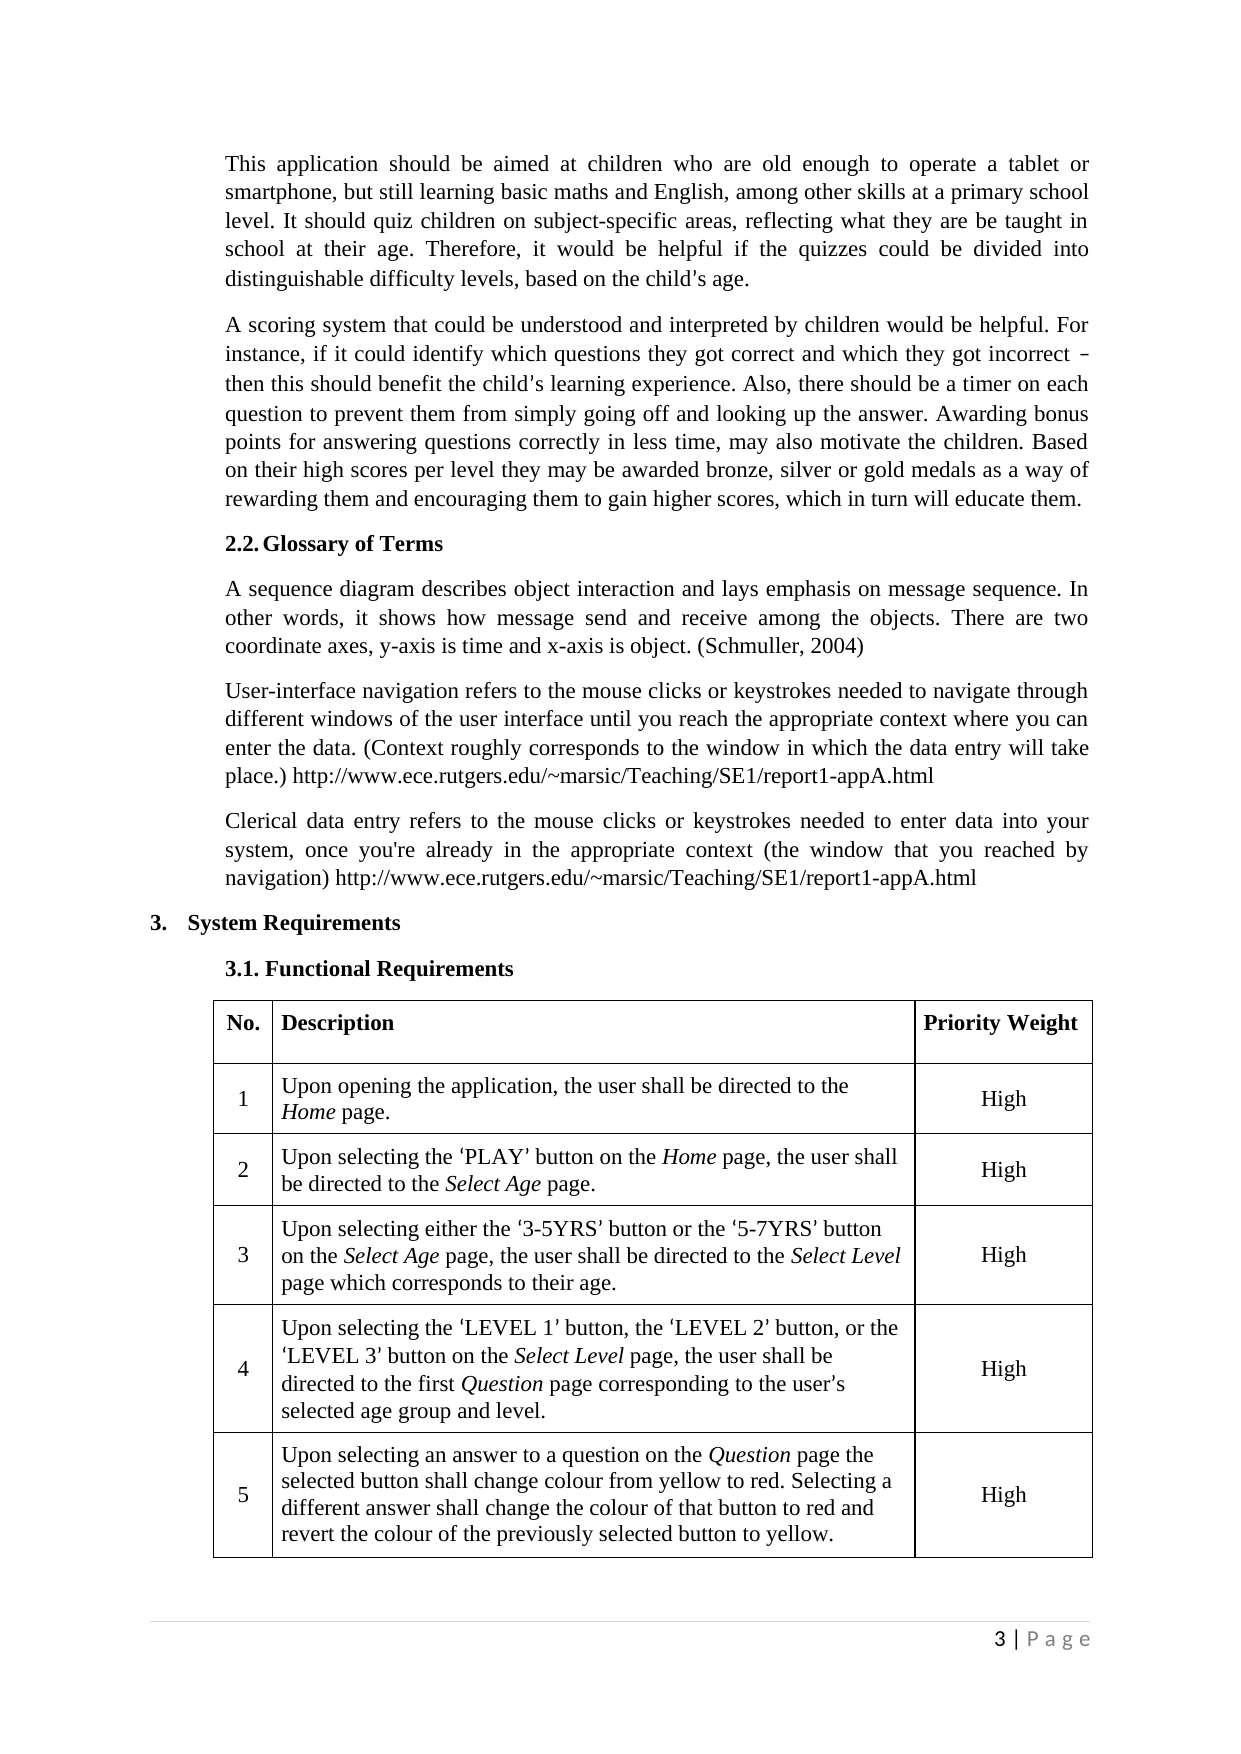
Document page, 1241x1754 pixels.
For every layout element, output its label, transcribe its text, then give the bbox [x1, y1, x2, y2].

text User-interface navigation refers to the mouse clicks or keystrokes needed to navigate through different windows of the user interface until you reach the appropriate context where you can enter the data. (Context roughly corresponds to the window in which the data entry will take place.) http://www.ece.rutgers.edu/~marsic/Teaching/SE1/report1-appA.html [225, 677, 1090, 789]
table_cell High [916, 1064, 1092, 1133]
table_cell High [916, 1206, 1092, 1303]
table_header Description [273, 1001, 914, 1062]
table_cell 2 [214, 1134, 272, 1205]
table_cell High [916, 1305, 1092, 1432]
list Glossary of Terms [225, 530, 1090, 556]
table_cell Upon selecting the ‘LEVEL 1’ button, the ‘LEVEL 2’ button, or the ‘LEVEL 3’ button on the Select Level page, the user shall be directed to the first Question page corresponding to the user’s selected age group and level. [273, 1305, 914, 1432]
table_cell 1 [214, 1064, 272, 1133]
list System Requirements [150, 909, 1090, 936]
table_cell 3 [214, 1206, 272, 1303]
text A sequence diagram describes object interaction and lays emphasis on message sequence. In other words, it shows how message send and receive among the objects. There are two coordinate axes, y-axis is time and x-axis is object. (Schmuller, 2004) [225, 575, 1090, 658]
table_cell Upon selecting the ‘PLAY’ button on the Home page, the user shall be directed to the Select Age page. [273, 1134, 914, 1205]
table_cell 5 [214, 1433, 272, 1557]
table_cell High [916, 1433, 1092, 1557]
table_cell Upon opening the application, the user shall be directed to the Home page. [273, 1064, 914, 1133]
table_header Priority Weight [916, 1001, 1092, 1062]
list 3.1. Functional Requirements [187, 954, 1090, 981]
table_cell Upon selecting an answer to a question on the Question page the selected button shall change colour from yellow to red. Selecting a different answer shall change the colour of that button to red and revert the colour of the previously selected button to yellow. [273, 1433, 914, 1557]
table_cell High [916, 1134, 1092, 1205]
table_cell 4 [214, 1305, 272, 1432]
table_header No. [214, 1001, 272, 1062]
text A scoring system that could be understood and interpreted by children would be helpful. For instance, if it could identify which questions they got correct and which they got incorrect – then this should benefit the child’s learning experience. Also, there should be a timer on each question to prevent them from simply going off and looking up the answer. Awarding bonus points for answering questions correctly in less time, may also motivate the children. Based on their high scores per level they may be awarded bronze, silver or gold medals as a way of rewarding them and encouraging them to gain higher scores, which in turn will educate them. [225, 311, 1090, 511]
text This application should be aimed at children who are old enough to operate a tablet or smartphone, but still learning basic maths and English, among other skills at a primary school level. It should quiz children on subject-specific areas, reflecting what they are be taught in school at their age. Therefore, it would be helpful if the quizzes could be divided into distinguishable difficulty levels, based on the child’s age. [225, 150, 1090, 292]
text Clerical data entry refers to the mouse clicks or keystrokes needed to enter data into your system, once you're already in the appropriate context (the window that you reached by navigation) http://www.ece.rutgers.edu/~marsic/Teaching/SE1/report1-appA.html [225, 807, 1090, 891]
